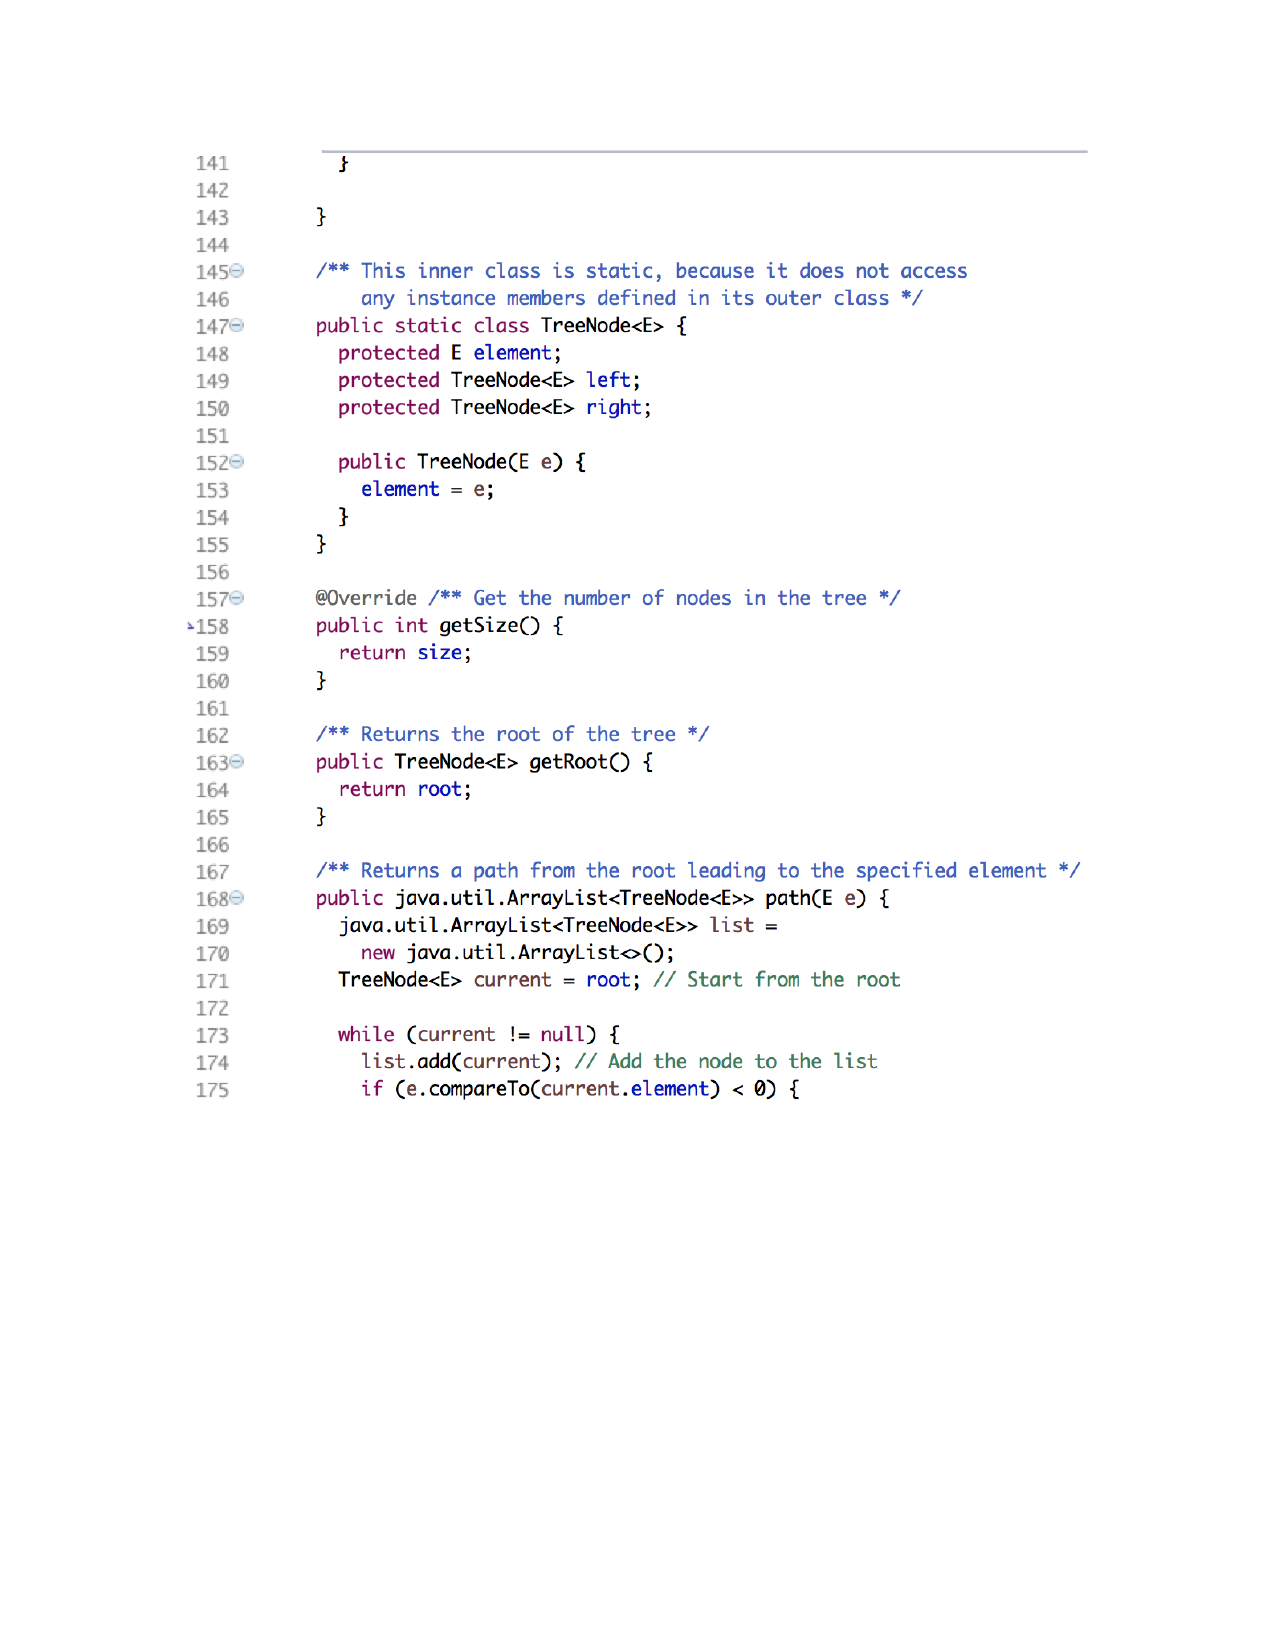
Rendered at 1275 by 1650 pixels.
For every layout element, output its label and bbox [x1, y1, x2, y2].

picture [187, 150, 1088, 1100]
